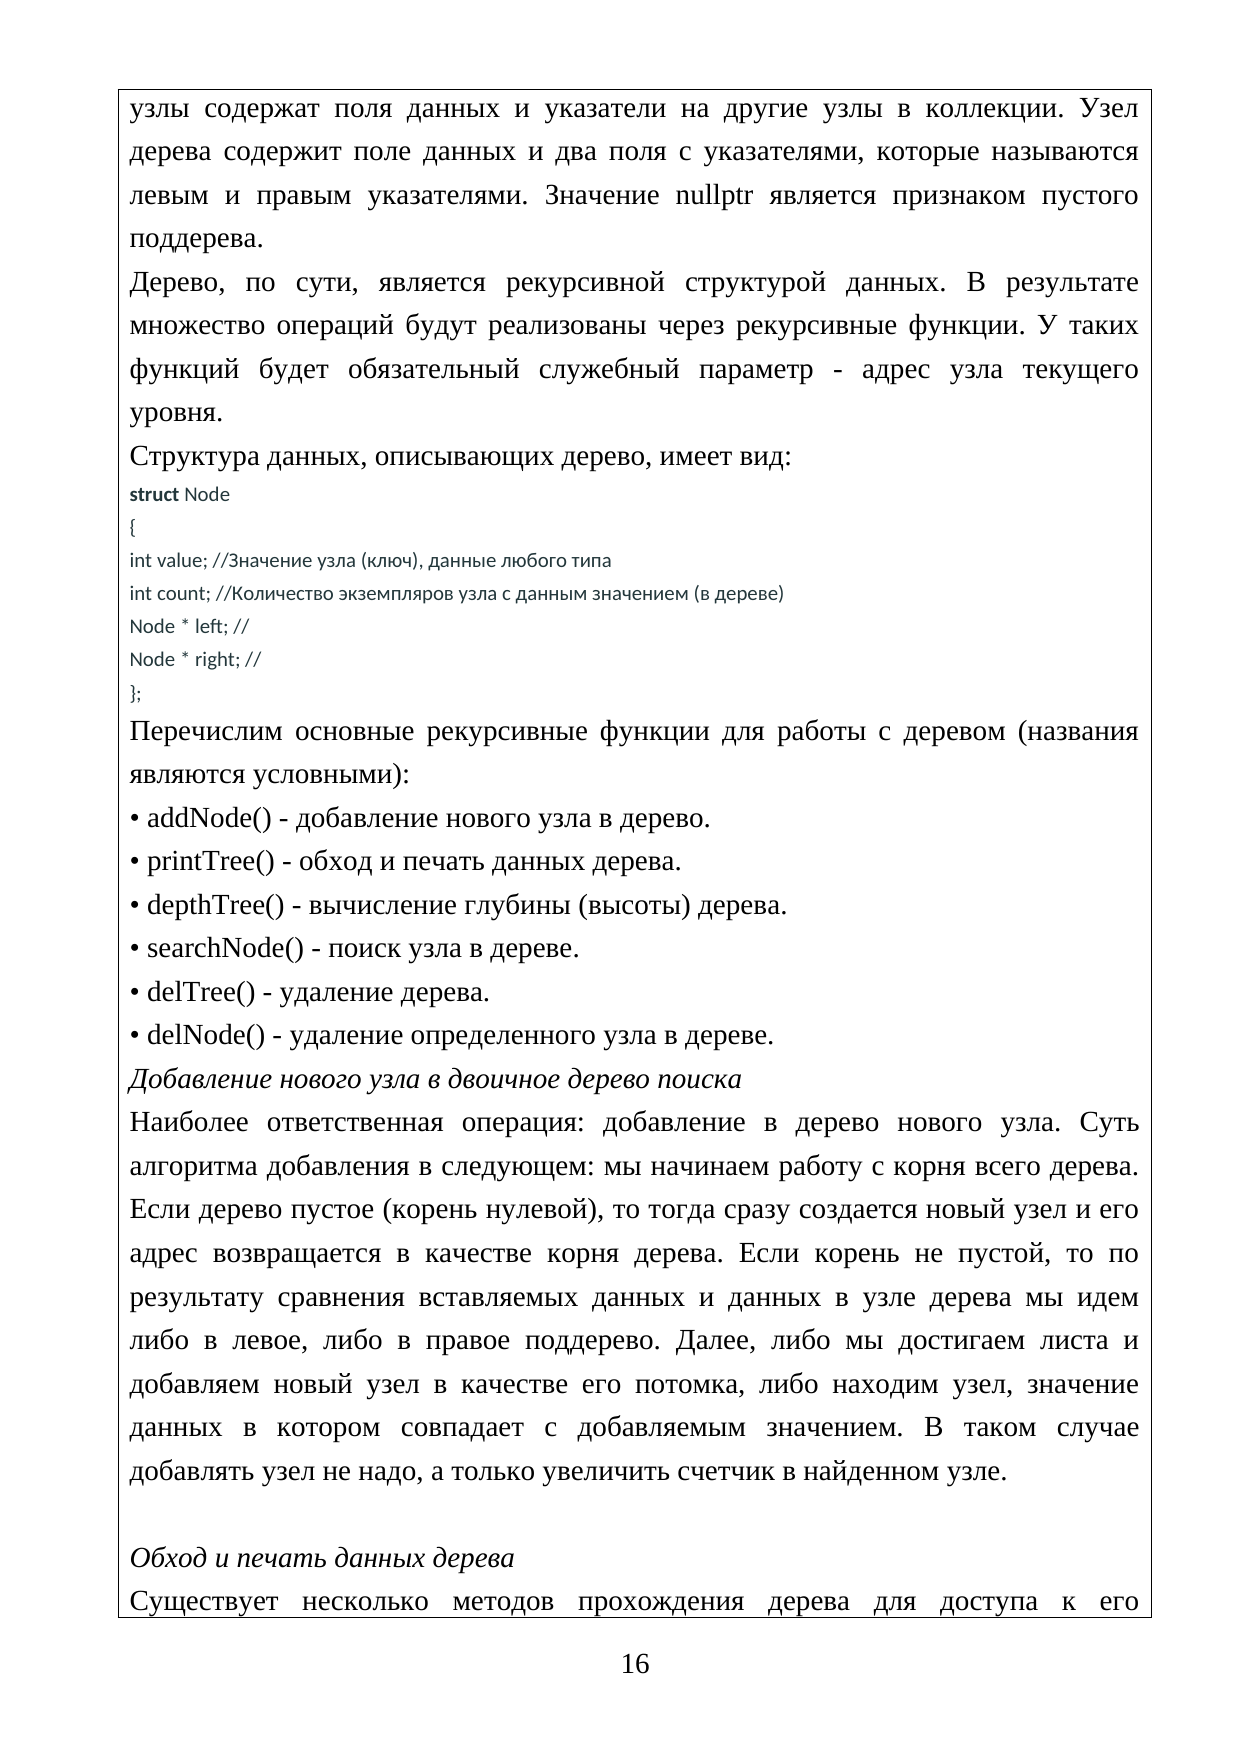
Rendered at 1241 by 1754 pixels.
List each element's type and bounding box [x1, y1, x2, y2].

table_cell [119, 90, 1151, 1617]
